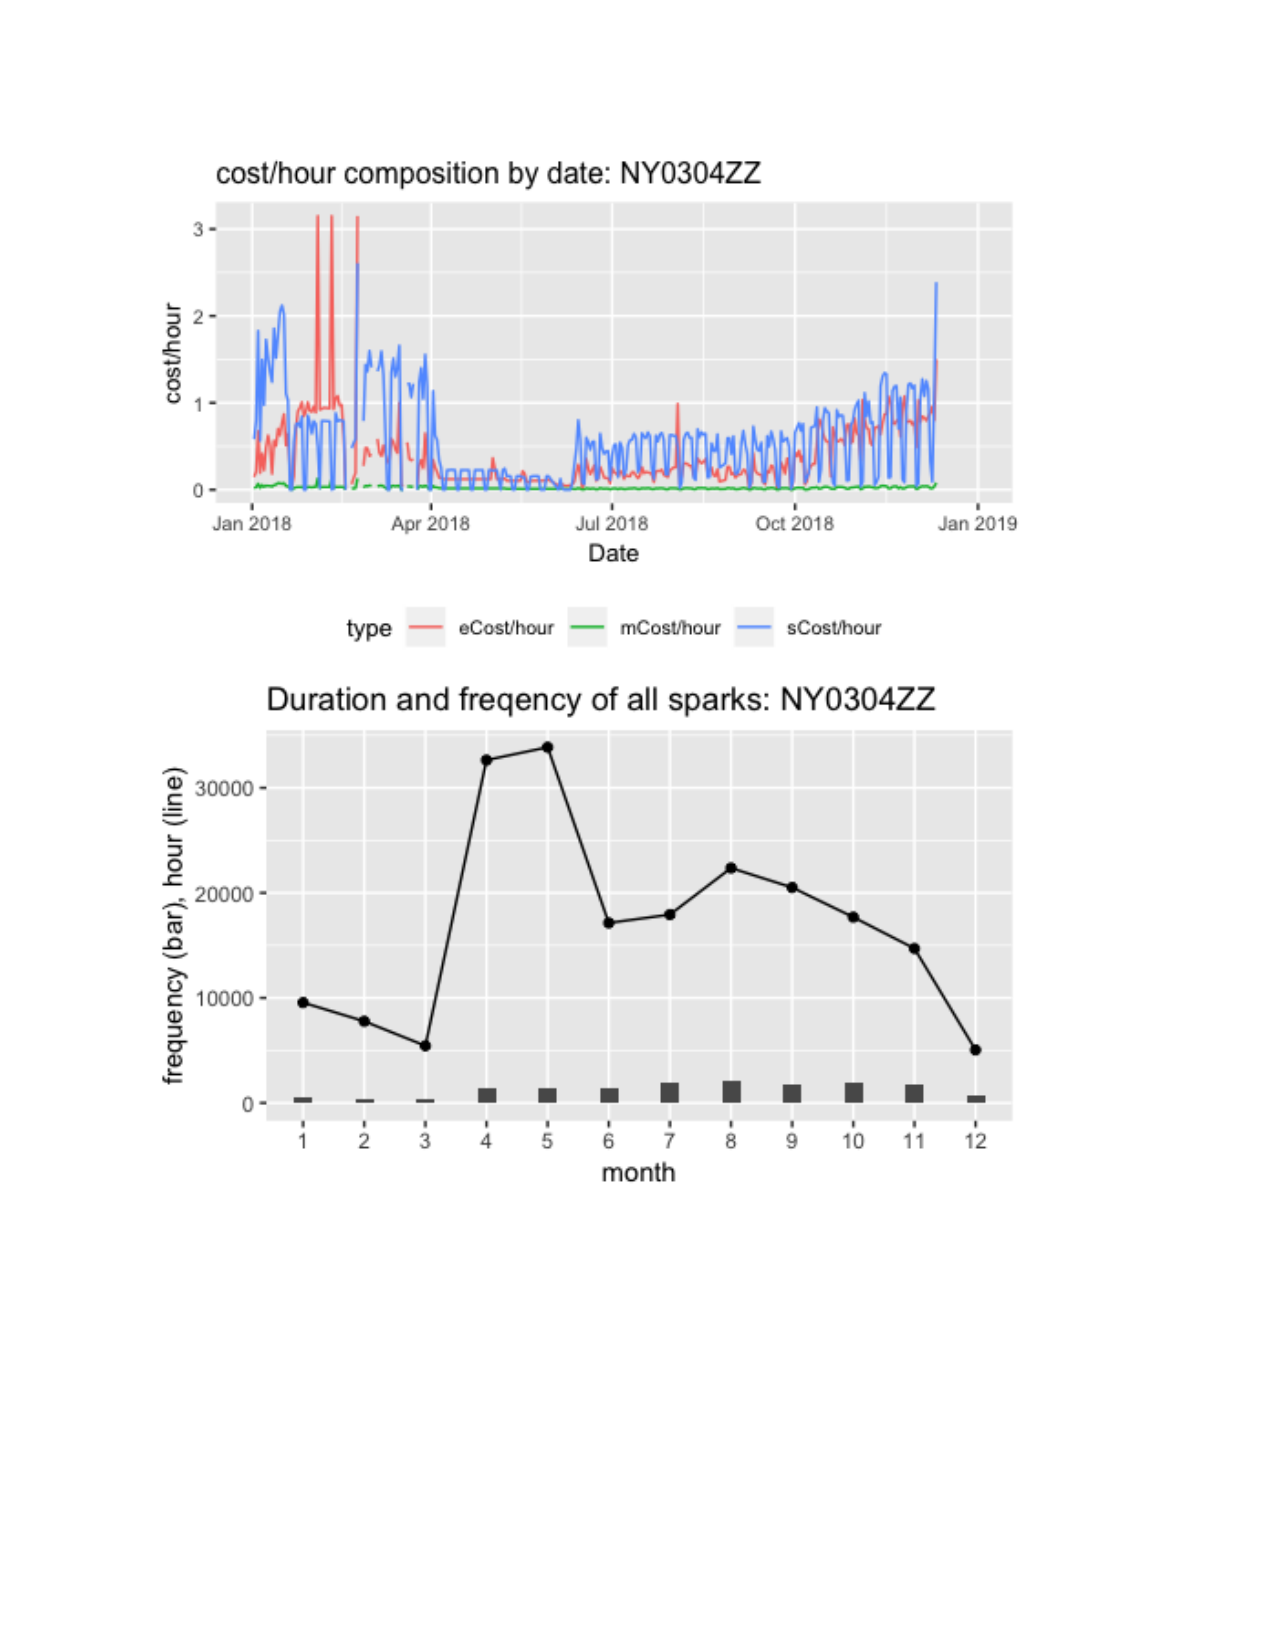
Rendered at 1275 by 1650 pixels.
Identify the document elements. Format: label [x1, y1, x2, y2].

picture [150, 150, 1025, 1200]
